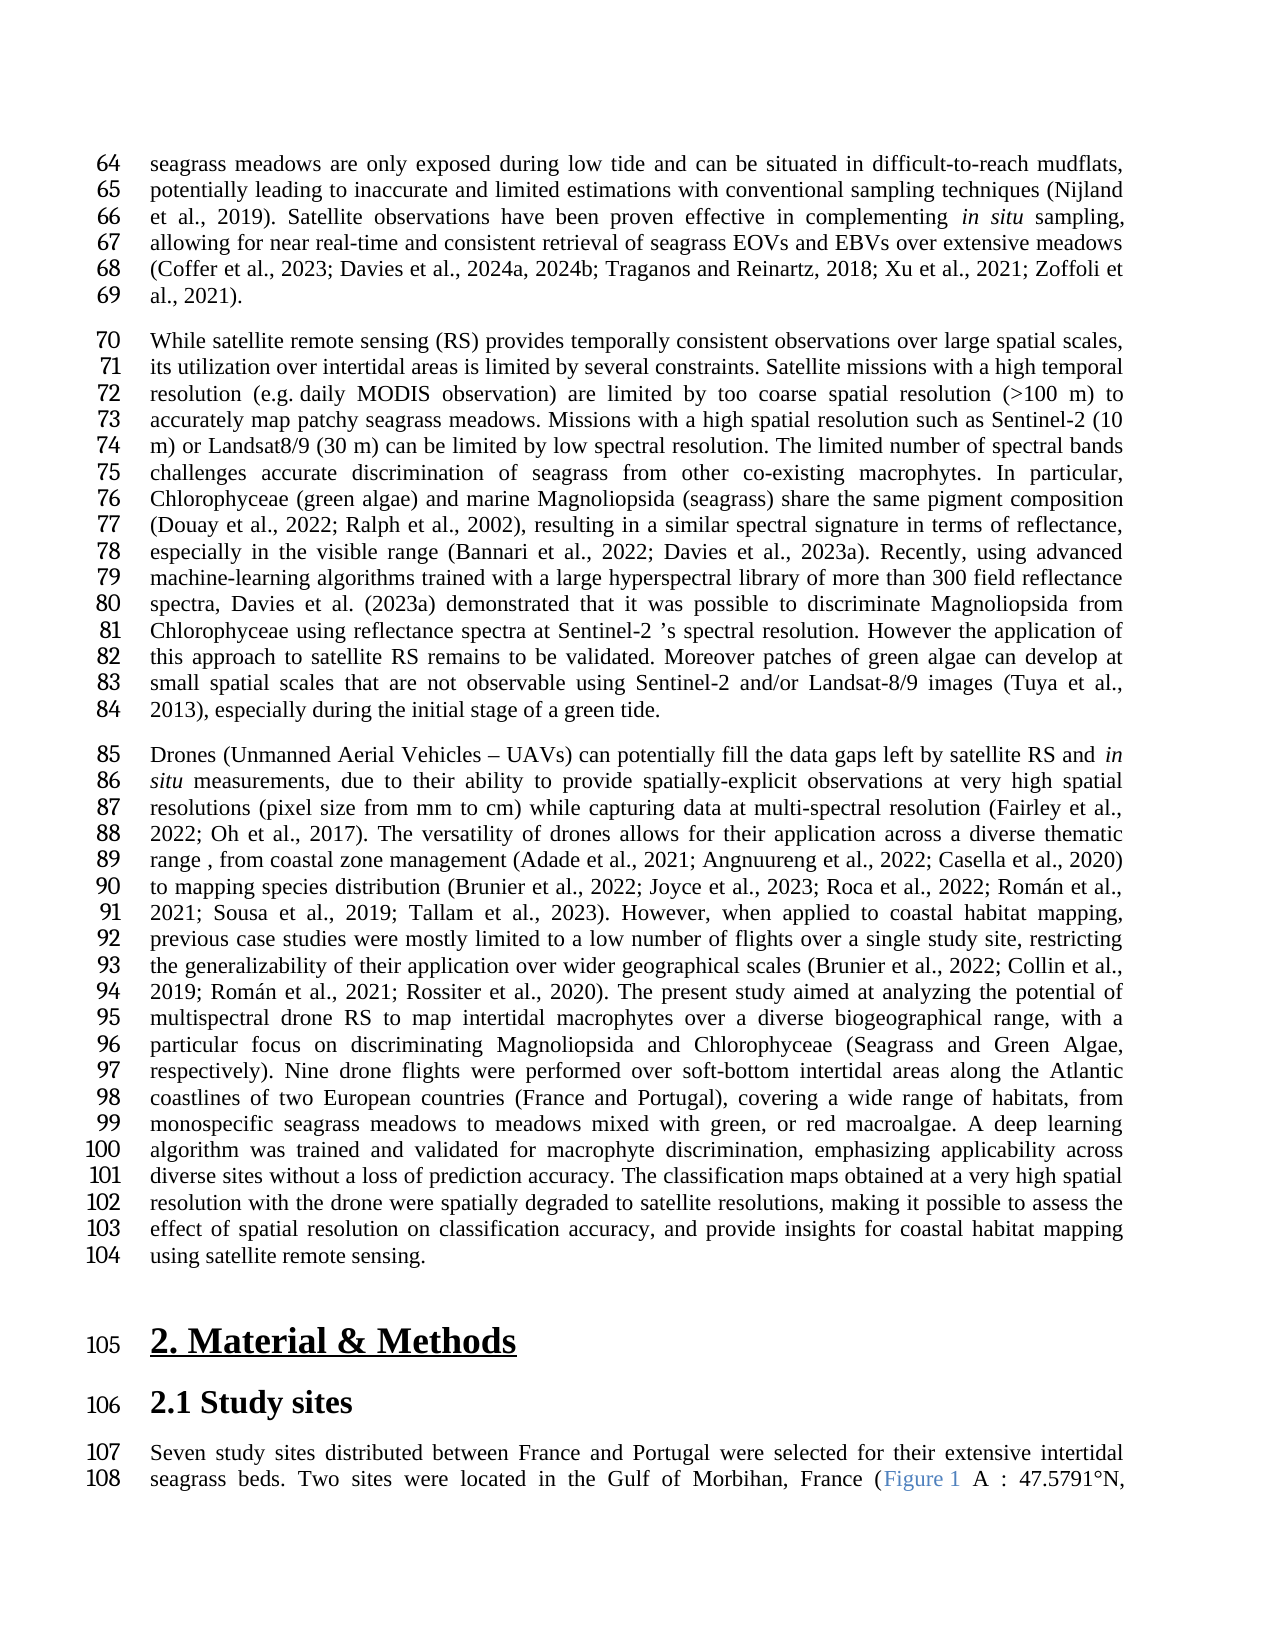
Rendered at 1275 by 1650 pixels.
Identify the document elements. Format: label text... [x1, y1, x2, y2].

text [150, 150, 1125, 308]
subtitle 2. Material & Methods [150, 1318, 1125, 1361]
subtitle 2.1 Study sites [150, 1382, 1125, 1420]
text While satellite remote sensing (RS) provides temporally consistent observations over large spatial scales, its utilization over intertidal areas is limited by several constraints. Satellite missions with a high temporal resolution (e.g. daily MODIS observation) are limited by too coarse spatial resolution (>100 m) to accurately map patchy seagrass meadows. Missions with a high spatial resolution such as Sentinel-2 (10 m) or Landsat8/9 (30 m) can be limited by low spectral resolution. The limited number of spectral bands challenges accurate discrimination of seagrass from other co-existing macrophytes. In particular, Chlorophyceae (green algae) and marine Magnoliopsida (seagrass) share the same pigment composition (Douay et al., 2022; Ralph et al., 2002), resulting in a similar spectral signature in terms of reflectance, especially in the visible range (Bannari et al., 2022; Davies et al., 2023a). Recently, using advanced machine-learning algorithms trained with a large hyperspectral library of more than 300 field reflectance spectra, Davies et al. (2023a) demonstrated that it was possible to discriminate Magnoliopsida from Chlorophyceae using reflectance spectra at Sentinel-2 ’s spectral resolution. However the application of this approach to satellite RS remains to be validated. Moreover patches of green algae can develop at small spatial scales that are not observable using Sentinel-2 and/or Landsat-8/9 images (Tuya et al., 2013), especially during the initial stage of a green tide. [150, 327, 1125, 722]
text Drones (Unmanned Aerial Vehicles – UAVs) can potentially fill the data gaps left by satellite RS and in situ measurements, due to their ability to provide spatially-explicit observations at very high spatial resolutions (pixel size from mm to cm) while capturing data at multi-spectral resolution (Fairley et al., 2022; Oh et al., 2017). The versatility of drones allows for their application across a diverse thematic range , from coastal zone management (Adade et al., 2021; Angnuureng et al., 2022; Casella et al., 2020) to mapping species distribution (Brunier et al., 2022; Joyce et al., 2023; Roca et al., 2022; Román et al., 2021; Sousa et al., 2019; Tallam et al., 2023). However, when applied to coastal habitat mapping, previous case studies were mostly limited to a low number of flights over a single study site, restricting the generalizability of their application over wider geographical scales (Brunier et al., 2022; Collin et al., 2019; Román et al., 2021; Rossiter et al., 2020). The present study aimed at analyzing the potential of multispectral drone RS to map intertidal macrophytes over a diverse biogeographical range, with a particular focus on discriminating Magnoliopsida and Chlorophyceae (Seagrass and Green Algae, respectively). Nine drone flights were performed over soft-bottom intertidal areas along the Atlantic coastlines of two European countries (France and Portugal), covering a wide range of habitats, from monospecific seagrass meadows to meadows mixed with green, or red macroalgae. A deep learning algorithm was trained and validated for macrophyte discrimination, emphasizing applicability across diverse sites without a loss of prediction accuracy. The classification maps obtained at a very high spatial resolution with the drone were spatially degraded to satellite resolutions, making it possible to assess the effect of spatial resolution on classification accuracy, and provide insights for coastal habitat mapping using satellite remote sensing. [150, 741, 1125, 1268]
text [150, 1439, 1125, 1492]
